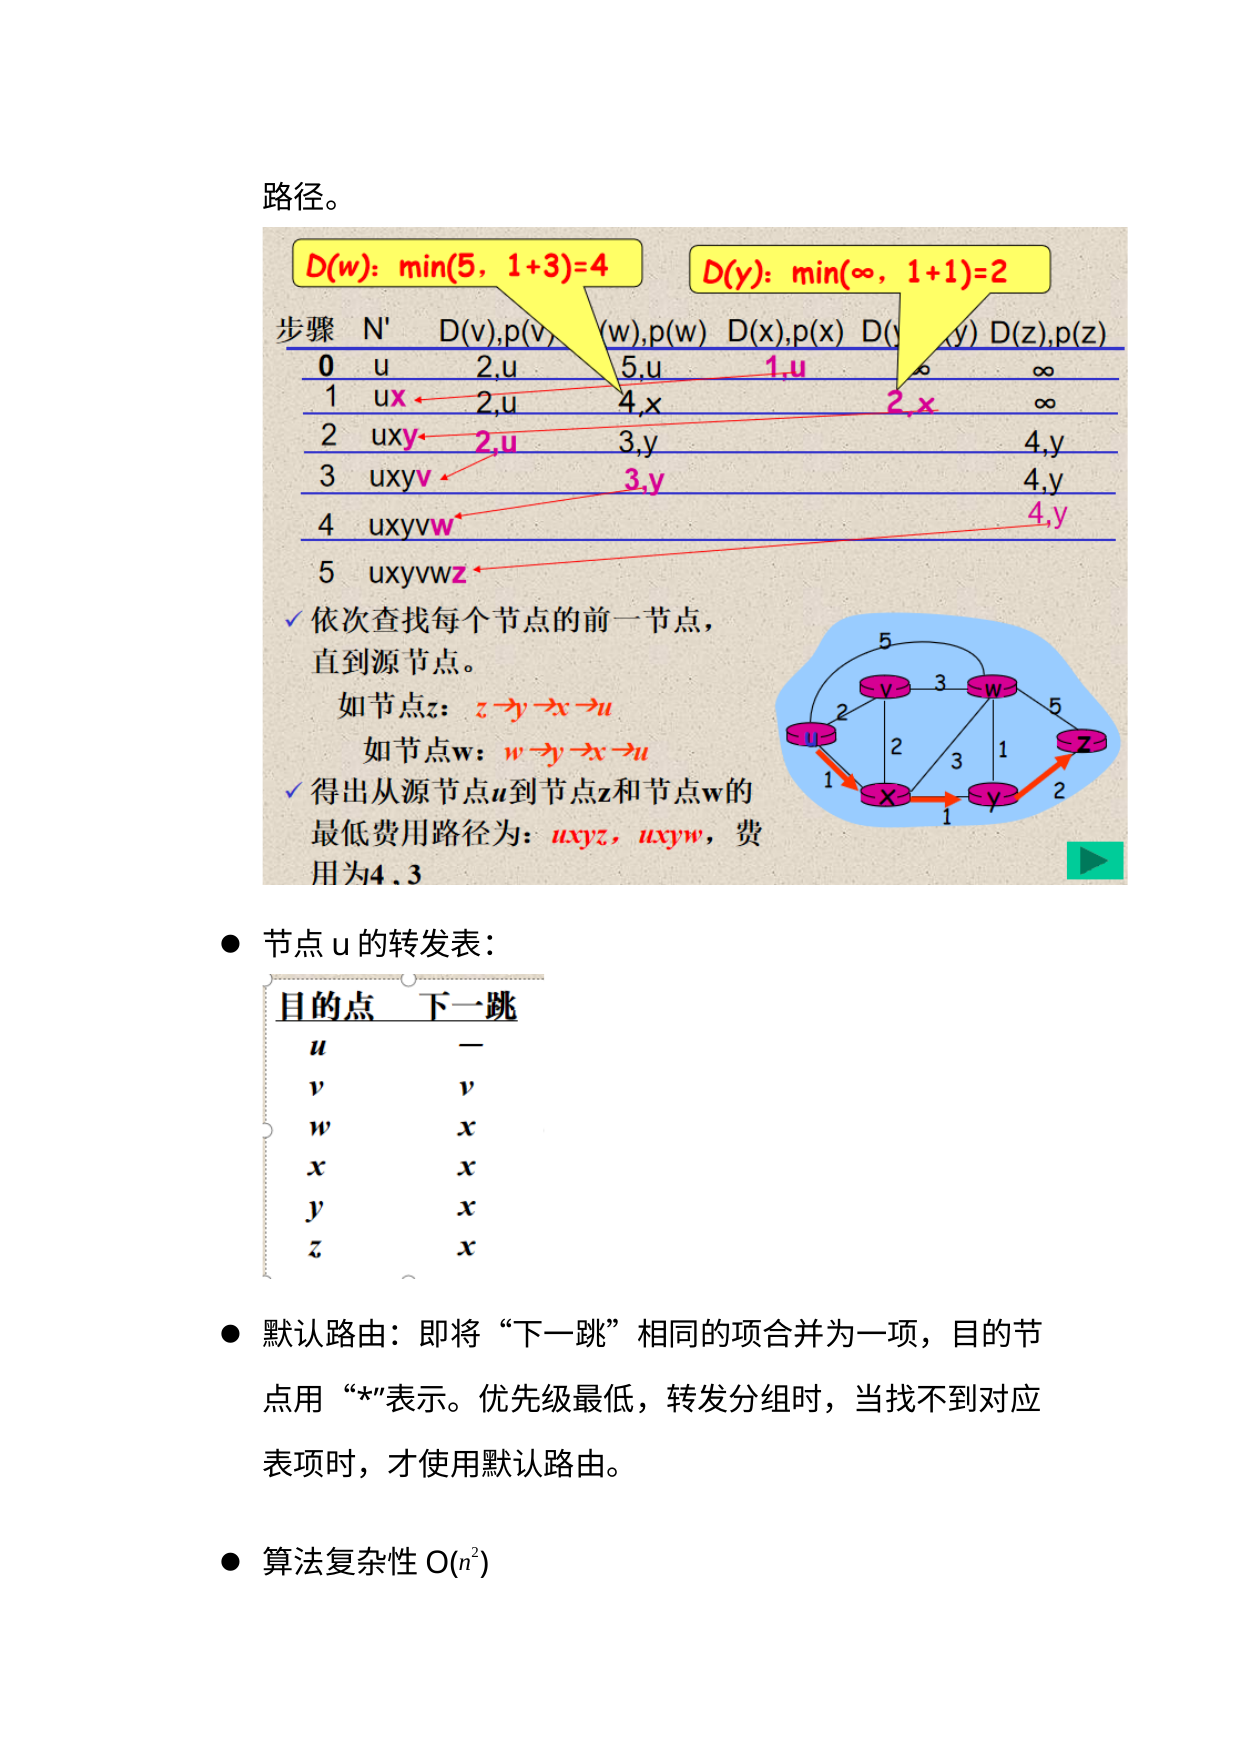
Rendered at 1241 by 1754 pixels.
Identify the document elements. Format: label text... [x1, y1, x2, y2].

list 默认路由：即将“下一跳”相同的项合并为一项，目的节点用“*”表示。优先级最低，转发分组时，当找不到对应表项时，才使用默认路由。 [219, 1299, 1053, 1527]
list 节点u的转发表： [219, 909, 1053, 974]
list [219, 162, 1053, 909]
list 算法复杂性O() [219, 1527, 1053, 1592]
picture [262, 974, 545, 1279]
picture [262, 227, 1128, 885]
